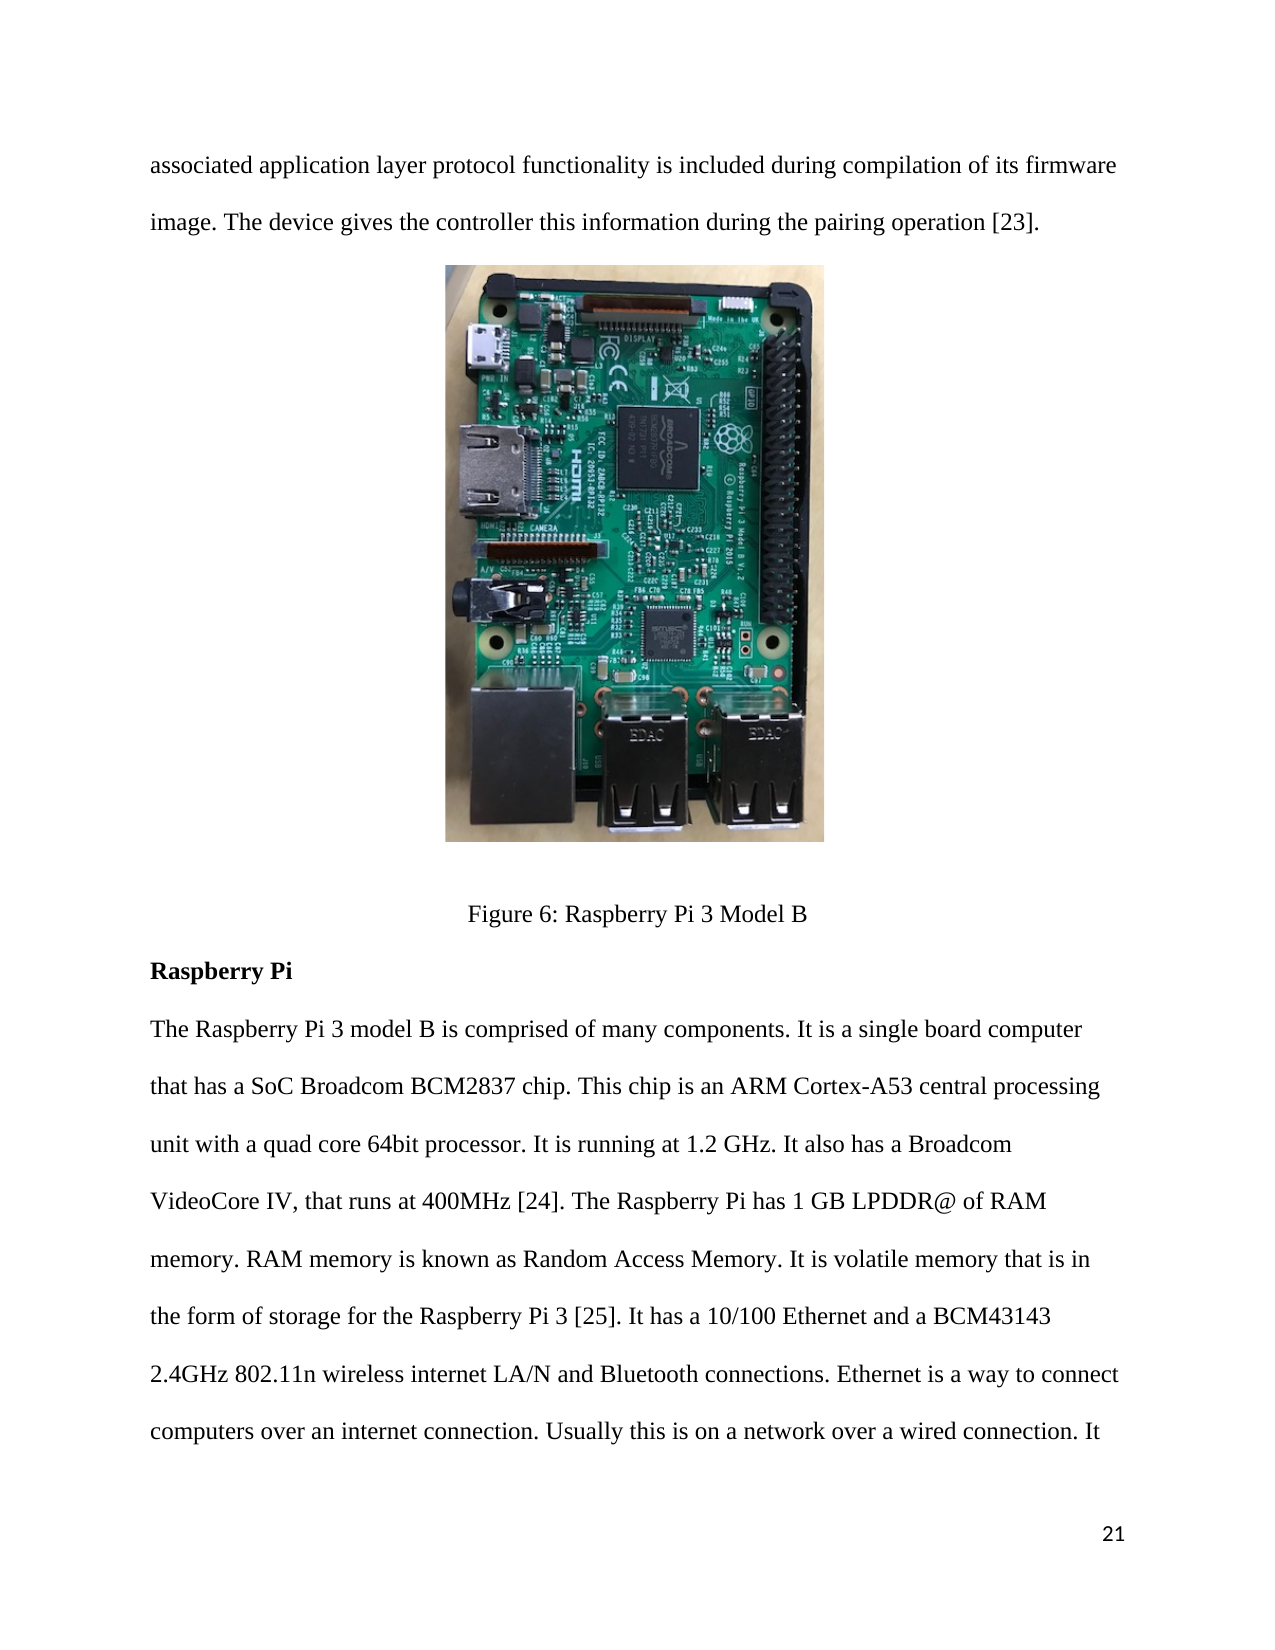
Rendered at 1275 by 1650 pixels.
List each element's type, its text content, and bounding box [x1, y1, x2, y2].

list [150, 1014, 1125, 1445]
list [150, 150, 1125, 236]
picture [445, 265, 825, 842]
list Raspberry Pi [150, 956, 1125, 985]
